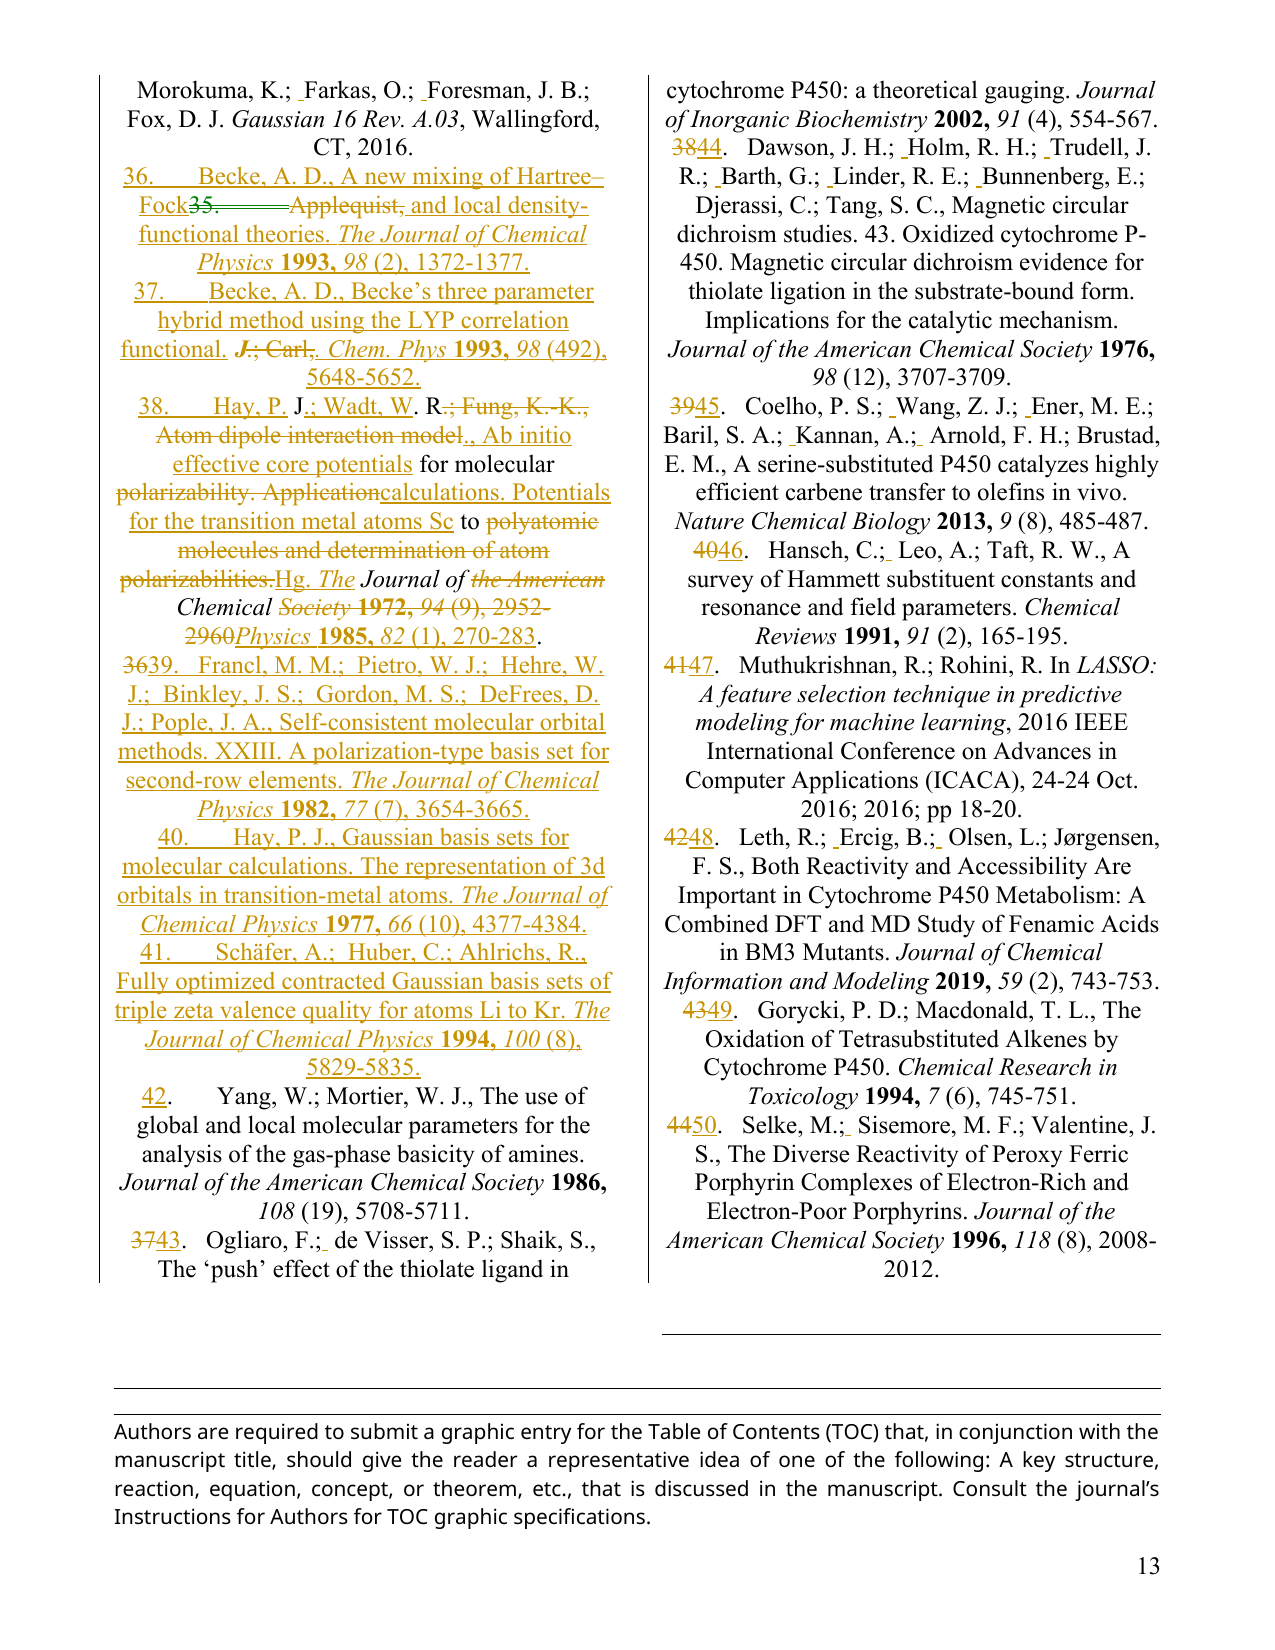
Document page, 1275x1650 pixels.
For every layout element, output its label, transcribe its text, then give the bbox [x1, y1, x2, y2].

text . Leth, R.; Ercig, B.; Olsen, L.; Jørgensen, F. S., Both Reactivity and Accessibility Are Important in Cytochrome P450 Metabolism: A Combined DFT and MD Study of Fenamic Acids in BM3 Mutants. Journal of Chemical Information and Modeling 2019, 59 (2), 743-753. [662, 822, 1161, 995]
text . Dawson, J. H.; Holm, R. H.; Trudell, J. R.; Barth, G.; Linder, R. E.; Bunnenberg, E.; Djerassi, C.; Tang, S. C., Magnetic circular dichroism studies. 43. Oxidized cytochrome P-450. Magnetic circular dichroism evidence for thiolate ligation in the substrate-bound form. Implications for the catalytic mechanism. Journal of the American Chemical Society 1976, 98 (12), 3707-3709. [662, 132, 1161, 391]
text . Hansch, C.; Leo, A.; Taft, R. W., A survey of Hammett substituent constants and resonance and field parameters. Chemical Reviews 1991, 91 (2), 165-195. [662, 535, 1161, 650]
text . Gorycki, P. D.; Macdonald, T. L., The Oxidation of Tetrasubstituted Alkenes by Cytochrome P450. Chemical Research in Toxicology 1994, 7 (6), 745-751. [662, 995, 1161, 1110]
text J [114, 276, 613, 391]
text . Coelho, P. S.; Wang, Z. J.; Ener, M. E.; Baril, S. A.; Kannan, A.; Arnold, F. H.; Brustad, E. M., A serine-substituted P450 catalyzes highly efficient carbene transfer to olefins in vivo. Nature Chemical Biology 2013, 9 (8), 485-487. [662, 391, 1161, 535]
text . Muthukrishnan, R.; Rohini, R. In LASSO: A feature selection technique in predictive modeling for machine learning, 2016 IEEE International Conference on Advances in Computer Applications (ICACA), 24-24 Oct. 2016; 2016; pp 18-20. [662, 650, 1161, 822]
text J. R for molecular to Journal of Chemical . [114, 391, 613, 650]
text Authors are required to submit a graphic entry for the Table of Contents (TOC) that, in conjunction with the manuscript title, should give the reader a representative idea of one of the following: A key structure, reaction, equation, concept, or theorem, etc., that is discussed in the manuscript. Consult the journal’s Instructions for Authors for TOC graphic specifications. [114, 1415, 1161, 1531]
text . Ogliaro, F.; de Visser, S. P.; Shaik, S., The ‘push’ effect of the thiolate ligand in cytochrome P450: a theoretical gauging. Journal of Inorganic Biochemistry 2002, 91 (4), 554-567. [662, 75, 1161, 132]
text . Yang, W.; Mortier, W. J., The use of global and local molecular parameters for the analysis of the gas-phase basicity of amines. Journal of the American Chemical Society 1986, 108 (19), 5708-5711. [114, 1081, 613, 1225]
text . Ogliaro, F.; de Visser, S. P.; Shaik, S., The ‘push’ effect of the thiolate ligand in cytochrome P450: a theoretical gauging. Journal of Inorganic Biochemistry 2002, 91 (4), 554-567. [114, 1225, 613, 1282]
text . Selke, M.; Sisemore, M. F.; Valentine, J. S., The Diverse Reactivity of Peroxy Ferric Porphyrin Complexes of Electron-Rich and Electron-Poor Porphyrins. Journal of the American Chemical Society 1996, 118 (8), 2008-2012. [662, 1110, 1161, 1282]
